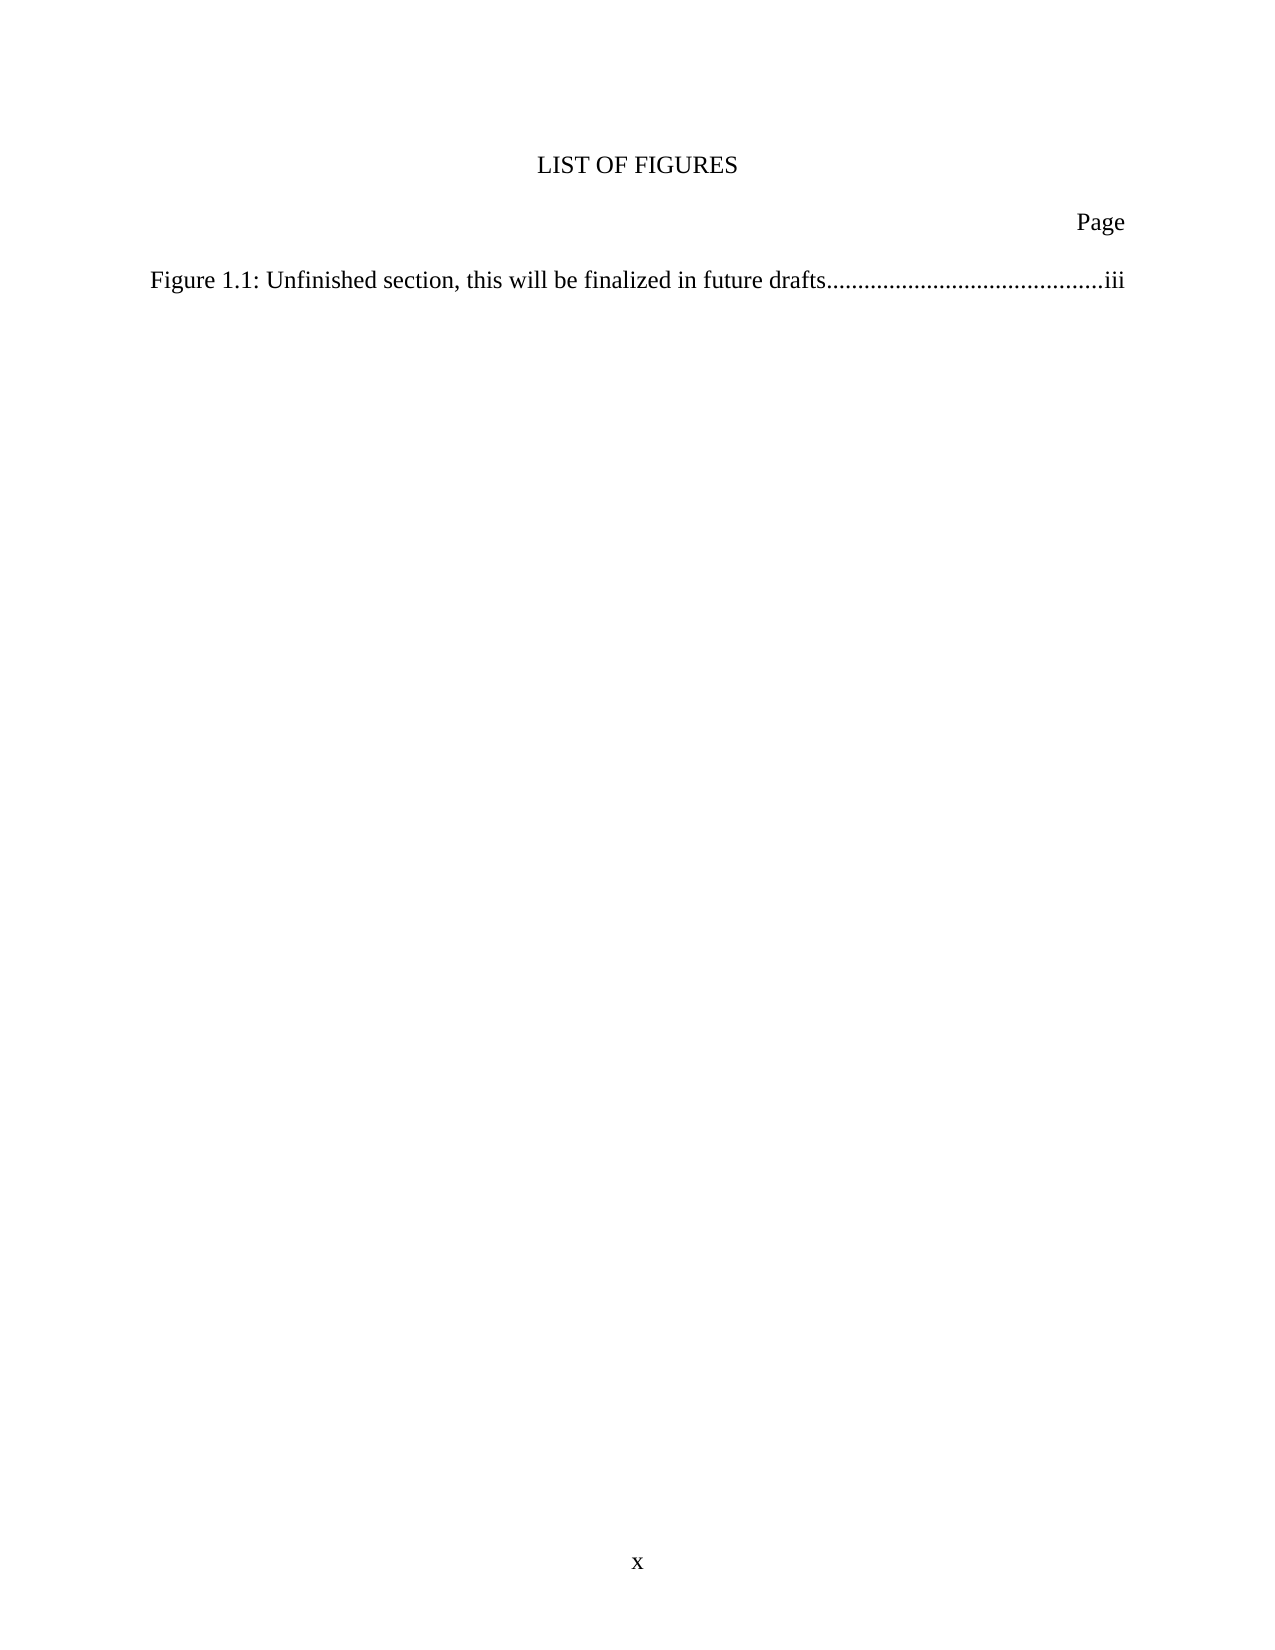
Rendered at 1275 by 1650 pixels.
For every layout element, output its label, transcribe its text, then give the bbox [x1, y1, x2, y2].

text Page [150, 207, 1125, 236]
text Figure 1.1: Unfinished section, this will be finalized in future drafts iii [150, 265, 1125, 294]
text LIST OF FIGURES [150, 150, 1125, 179]
